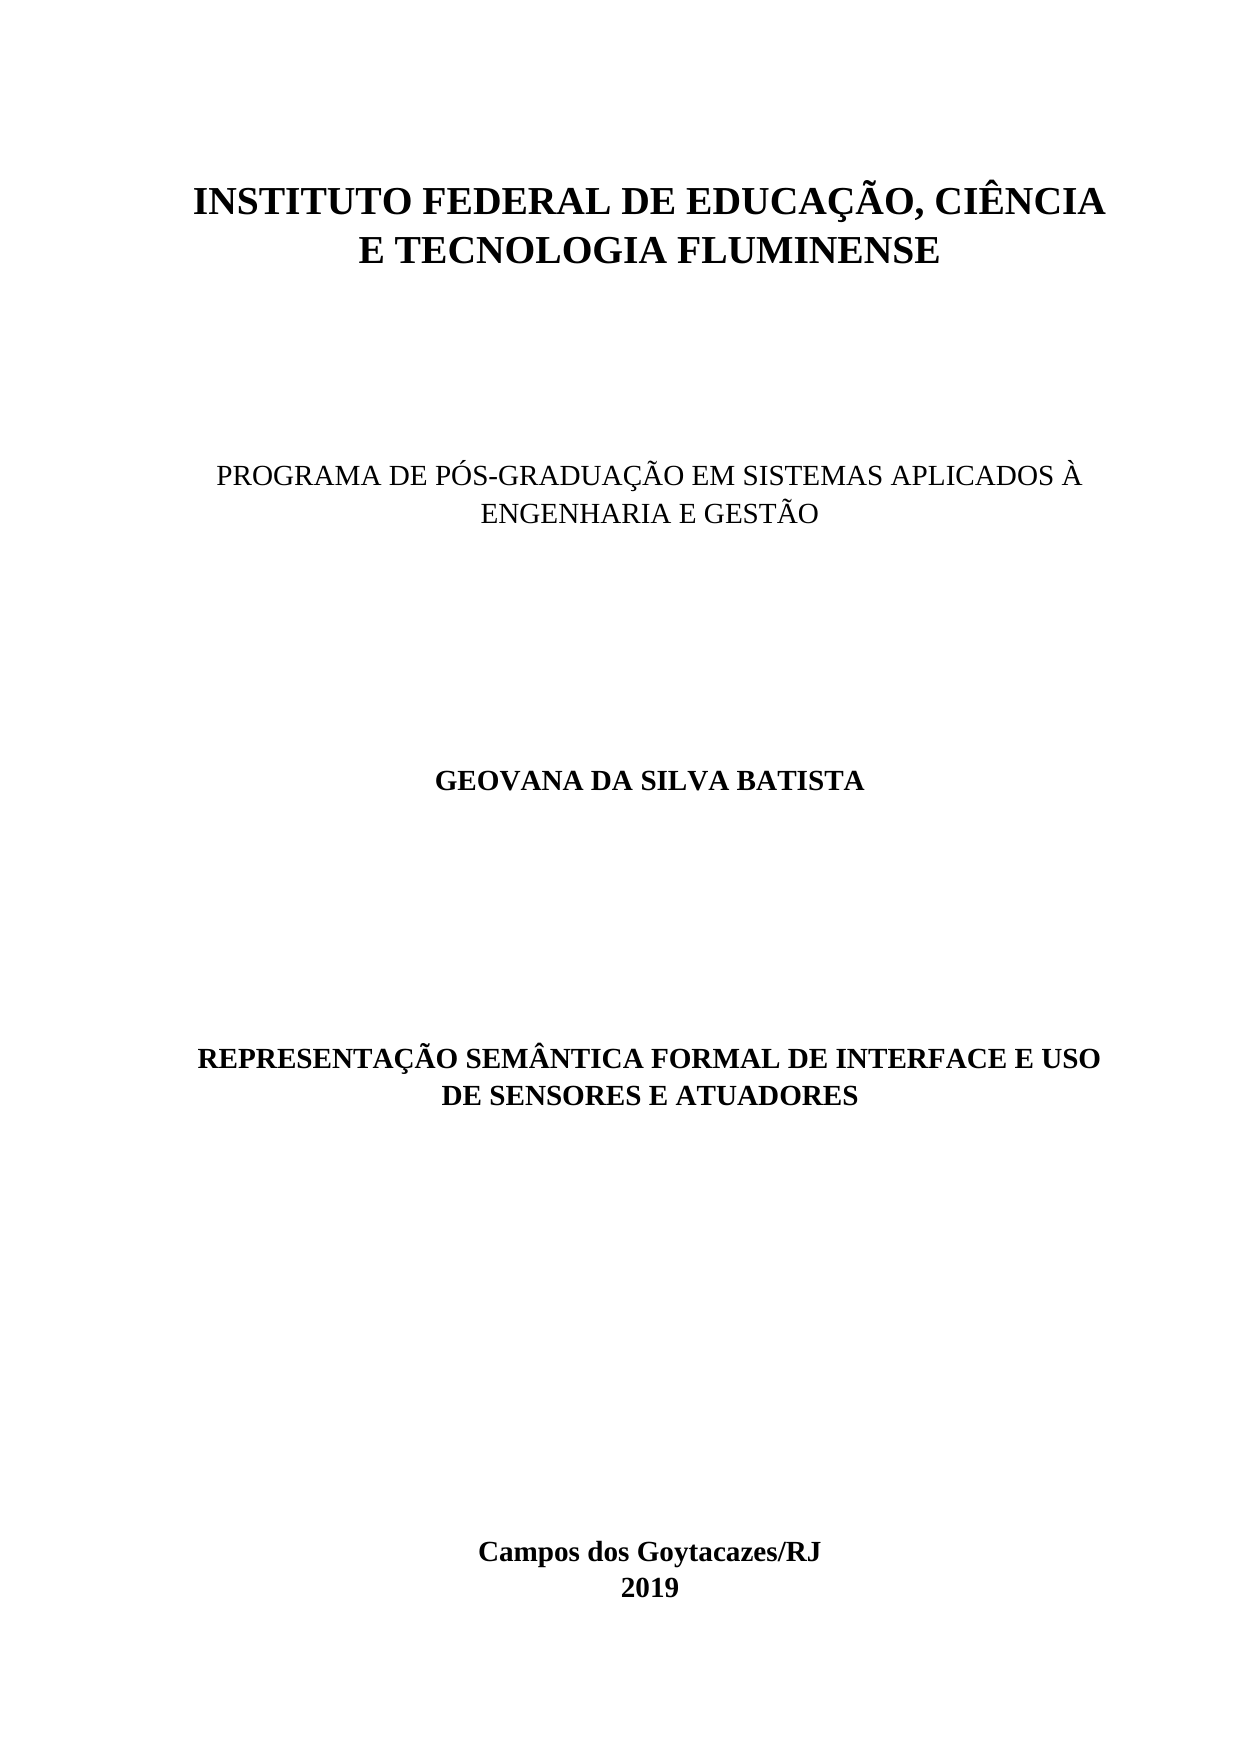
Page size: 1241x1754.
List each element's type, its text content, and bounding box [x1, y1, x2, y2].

text REPRESENTAÇÃO SEMÂNTICA FORMAL DE INTERFACE E USO DE SENSORES E ATUADORES [177, 1041, 1122, 1112]
text 2019 [177, 1571, 1122, 1604]
text Campos dos Goytacazes/RJ [177, 1534, 1122, 1567]
text INSTITUTO FEDERAL DE EDUCAÇÃO, CIÊNCIA E TECNOLOGIA FLUMINENSE [177, 177, 1122, 272]
text PROGRAMA DE PÓS-GRADUAÇÃO EM SISTEMAS APLICADOS À ENGENHARIA E GESTÃO [177, 458, 1122, 529]
text GEOVANA DA SILVA BATISTA [177, 763, 1122, 796]
